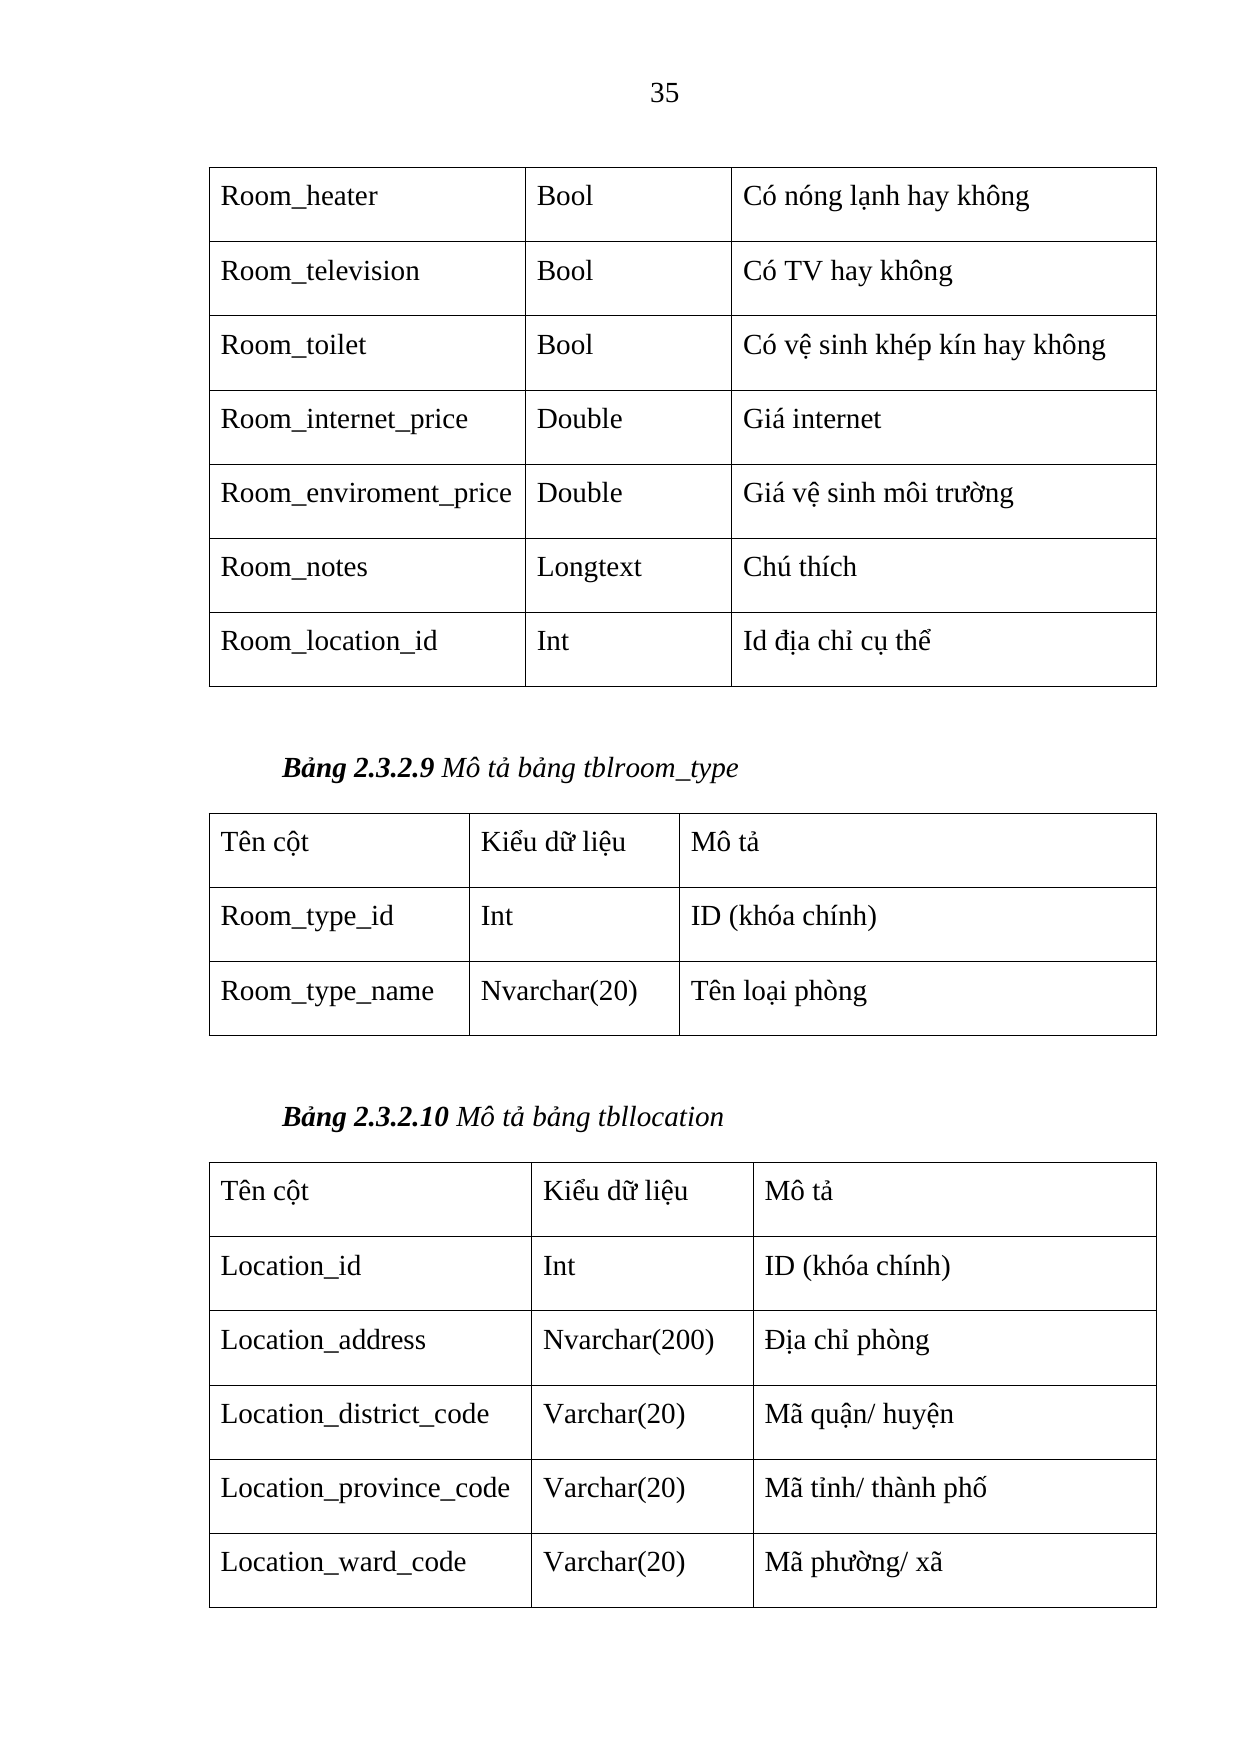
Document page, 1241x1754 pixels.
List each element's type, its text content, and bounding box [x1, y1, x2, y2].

table_cell Id địa chỉ cụ thể [732, 613, 1156, 686]
table_cell Có vệ sinh khép kín hay không [732, 316, 1156, 389]
table_header Tên cột [210, 814, 469, 887]
table_cell Room_enviroment_price [210, 465, 525, 538]
table_cell Có nóng lạnh hay không [732, 168, 1156, 241]
table_cell Room_heater [210, 168, 525, 241]
table_cell Int [470, 888, 679, 961]
table_cell Có TV hay không [732, 242, 1156, 315]
table_header Kiểu dữ liệu [532, 1163, 753, 1236]
table_cell Room_television [210, 242, 525, 315]
table_cell Tên loại phòng [680, 962, 1156, 1035]
table_cell Room_internet_price [210, 391, 525, 464]
table_cell Bool [526, 316, 731, 389]
table_header Mô tả [754, 1163, 1156, 1236]
table_cell Bool [526, 242, 731, 315]
table_cell Mã phường/ xã [754, 1534, 1156, 1607]
table_cell Room_notes [210, 539, 525, 612]
table_cell Địa chỉ phòng [754, 1311, 1156, 1384]
table_cell Chú thích [732, 539, 1156, 612]
text Bảng 2.3.2.10 Mô tả bảng tbllocation [207, 1099, 1122, 1133]
table_cell Location_province_code [210, 1460, 531, 1533]
table_cell Nvarchar(200) [532, 1311, 753, 1384]
table_cell Varchar(20) [532, 1460, 753, 1533]
table_cell Location_id [210, 1237, 531, 1310]
table_header Kiểu dữ liệu [470, 814, 679, 887]
table_header Tên cột [210, 1163, 531, 1236]
table_cell Room_type_name [210, 962, 469, 1035]
table_cell Int [526, 613, 731, 686]
table_cell Varchar(20) [532, 1534, 753, 1607]
table_cell Location_district_code [210, 1386, 531, 1459]
table_cell Varchar(20) [532, 1386, 753, 1459]
table_cell Room_type_id [210, 888, 469, 961]
table_cell Mã quận/ huyện [754, 1386, 1156, 1459]
table_cell Longtext [526, 539, 731, 612]
table_cell Double [526, 391, 731, 464]
table_cell Mã tỉnh/ thành phố [754, 1460, 1156, 1533]
table_cell ID (khóa chính) [754, 1237, 1156, 1310]
table_header Mô tả [680, 814, 1156, 887]
table_cell Giá internet [732, 391, 1156, 464]
table_cell Room_location_id [210, 613, 525, 686]
text Bảng 2.3.2.9 Mô tả bảng tblroom_type [207, 750, 1122, 784]
table_cell ID (khóa chính) [680, 888, 1156, 961]
table_cell Room_toilet [210, 316, 525, 389]
table_cell Giá vệ sinh môi trường [732, 465, 1156, 538]
table_cell Bool [526, 168, 731, 241]
table_cell Double [526, 465, 731, 538]
table_cell Location_ward_code [210, 1534, 531, 1607]
table_cell Location_address [210, 1311, 531, 1384]
table_cell Nvarchar(20) [470, 962, 679, 1035]
table_cell Int [532, 1237, 753, 1310]
